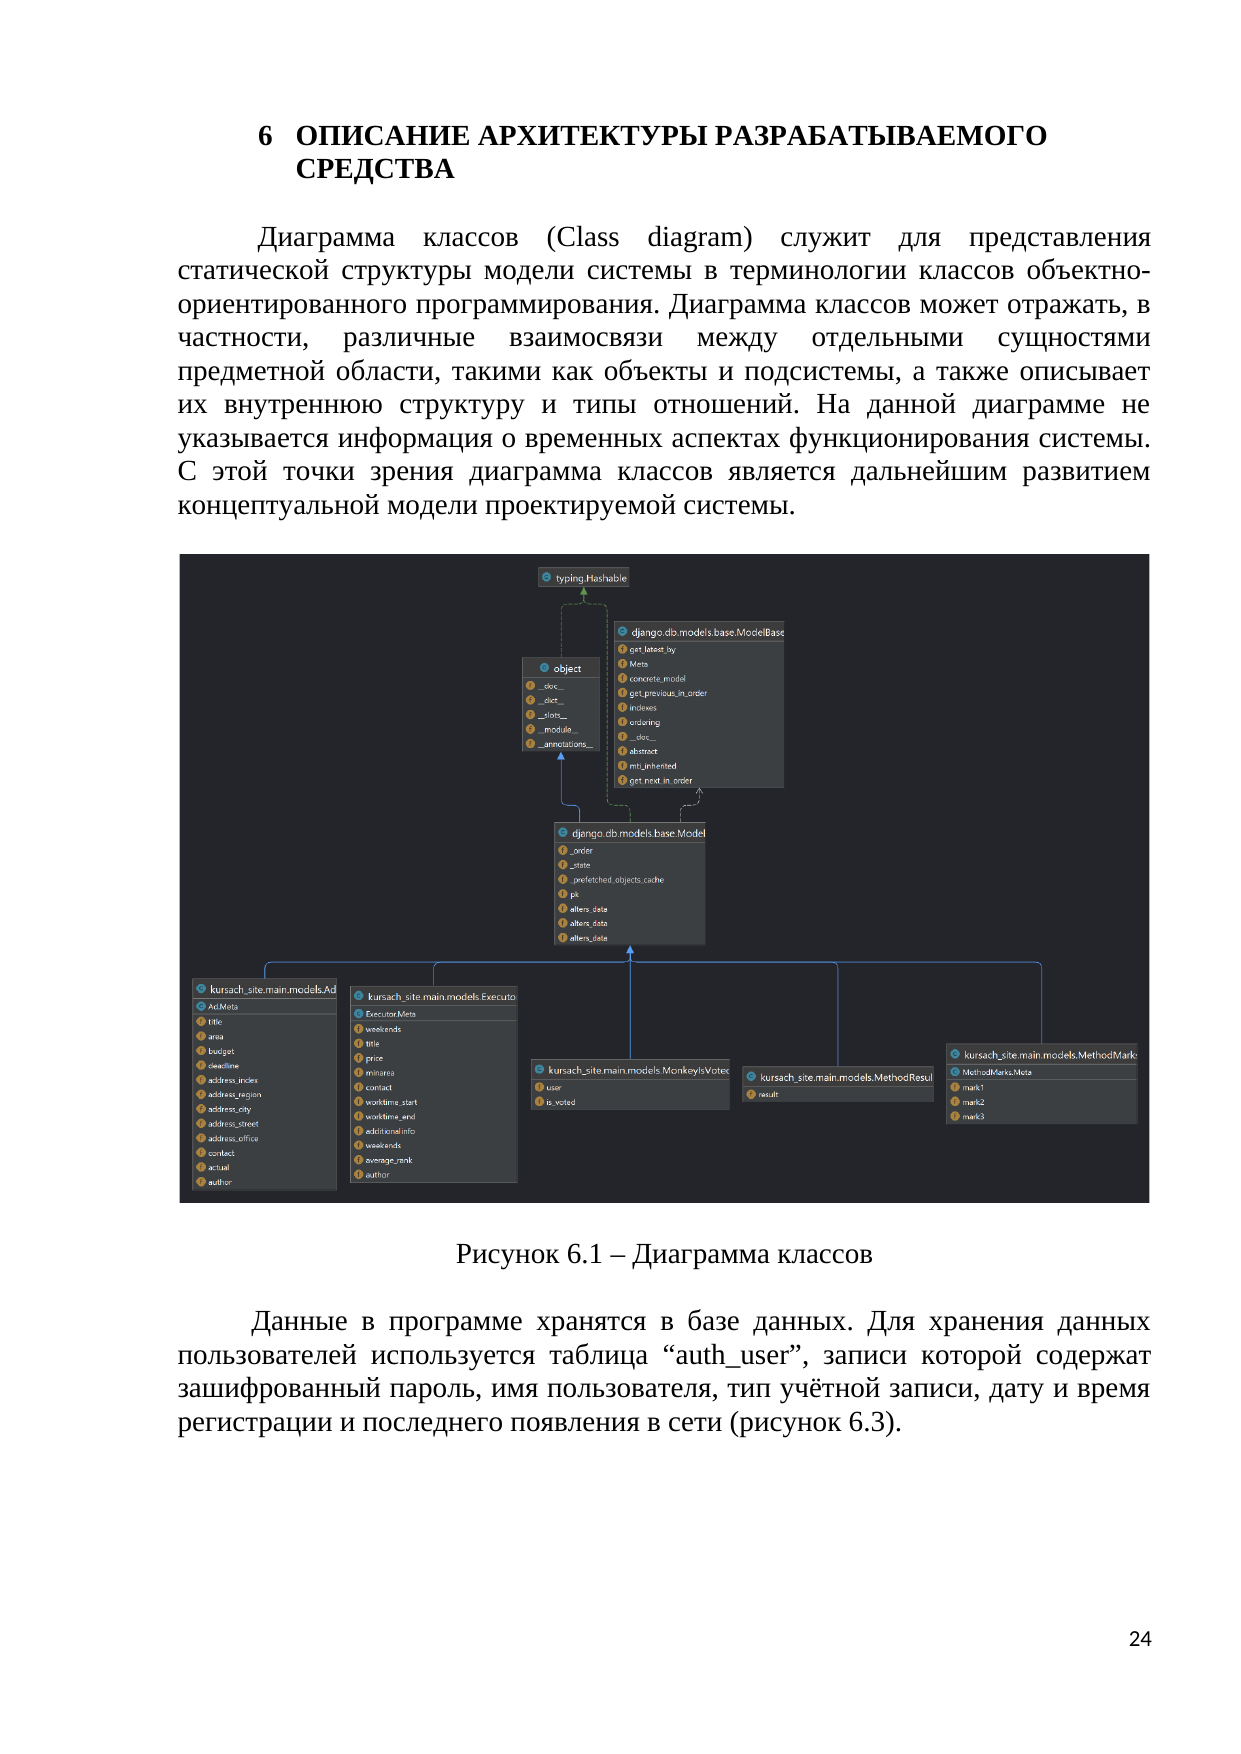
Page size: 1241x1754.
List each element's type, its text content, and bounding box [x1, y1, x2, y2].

text Диаграмма классов (Class diagram) служит для представления статической структуры модели системы в терминологии классов объектно-ориентированного программирования. Диаграмма классов может отражать, в частности, различные взаимосвязи между отдельными сущностями предметной области, такими как объекты и подсистемы, а также описывает их внутреннюю структуру и типы отношений. На данной диаграмме не указывается информация о временных аспектах функционирования системы. С этой точки зрения диаграмма классов является дальнейшим развитием концептуальной модели проектируемой системы. [177, 219, 1152, 521]
list ОПИСАНИЕ АРХИТЕКТУРЫ РАЗРАБАТЫВАЕМОГО СРЕДСТВА [258, 118, 1152, 185]
text Рисунок 6.1 – Диаграмма классов [177, 1236, 1152, 1270]
text Данные в программе хранятся в базе данных. Для хранения данных пользователей используется таблица “auth_user”, записи которой содержат зашифрованный пароль, имя пользователя, тип учётной записи, дату и время регистрации и последнего появления в сети (рисунок 6.3). [177, 1303, 1152, 1438]
picture [179, 554, 1150, 1203]
